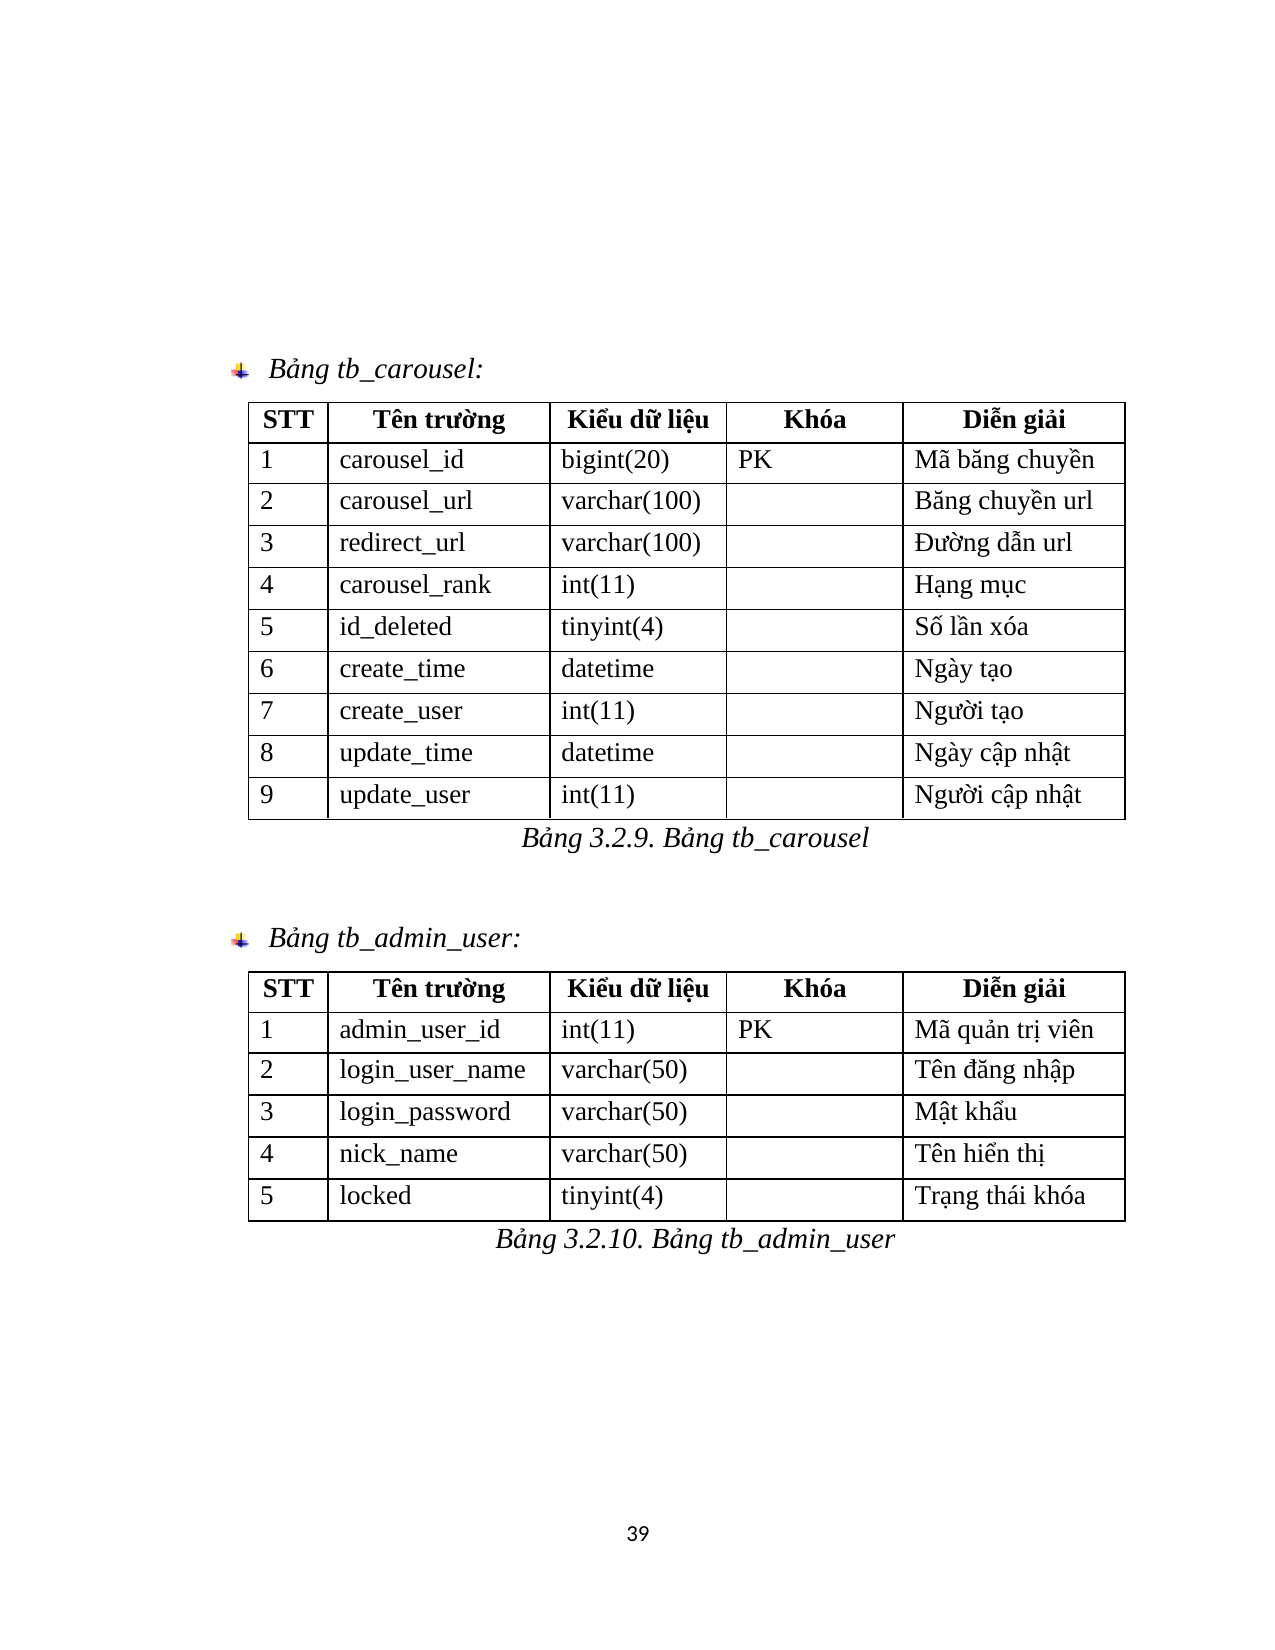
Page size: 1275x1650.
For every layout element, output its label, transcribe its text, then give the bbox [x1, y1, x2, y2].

table_cell [727, 778, 902, 818]
table_cell [727, 1054, 902, 1094]
table_cell [727, 652, 902, 692]
table_cell 2 [249, 484, 327, 524]
table_cell carousel_rank [329, 568, 549, 608]
table_cell Tên đăng nhập [904, 1054, 1124, 1094]
table_cell 2 [249, 1054, 327, 1094]
list Bảng tb_admin_user: [231, 921, 1125, 954]
table_cell Người tạo [904, 694, 1124, 734]
table_cell Mã quản trị viên [904, 1013, 1124, 1052]
table_cell [727, 736, 902, 776]
table_cell 5 [249, 610, 327, 651]
table_cell tinyint(4) [551, 610, 726, 651]
table_cell 9 [249, 778, 327, 818]
table_cell PK [727, 444, 902, 483]
table_cell Số lần xóa [904, 610, 1124, 651]
table_cell Tên hiển thị [904, 1138, 1124, 1178]
table_cell Băng chuyền url [904, 484, 1124, 524]
table_cell varchar(50) [551, 1054, 726, 1094]
table_cell bigint(20) [551, 444, 726, 483]
table_cell int(11) [551, 778, 726, 818]
table_cell Trạng thái khóa [904, 1180, 1124, 1220]
table_cell update_time [329, 736, 549, 776]
table_cell id_deleted [329, 610, 549, 651]
table_cell Ngày tạo [904, 652, 1124, 692]
table_cell 1 [249, 444, 327, 483]
table_cell 3 [249, 1096, 327, 1136]
table_header Kiểu dữ liệu [551, 973, 726, 1011]
table_cell login_password [329, 1096, 549, 1136]
picture [231, 931, 249, 948]
table_cell datetime [551, 736, 726, 776]
table_cell datetime [551, 652, 726, 692]
table_header Kiểu dữ liệu [551, 403, 726, 442]
table_cell varchar(50) [551, 1096, 726, 1136]
table_cell int(11) [551, 1013, 726, 1052]
list Bảng 3.2.9. Bảng tb_carousel [268, 820, 1125, 853]
table_cell Mã băng chuyền [904, 444, 1124, 483]
table_header STT [249, 973, 327, 1011]
picture [231, 361, 249, 379]
table_header Tên trường [329, 973, 549, 1011]
table_cell 5 [249, 1180, 327, 1220]
table_cell [727, 694, 902, 734]
table_cell 4 [249, 568, 327, 608]
table_cell Người cập nhật [904, 778, 1124, 818]
table_cell locked [329, 1180, 549, 1220]
table_cell int(11) [551, 568, 726, 608]
table_cell varchar(100) [551, 484, 726, 524]
table_cell create_time [329, 652, 549, 692]
table_cell Hạng mục [904, 568, 1124, 608]
table_cell Đường dẫn url [904, 526, 1124, 567]
table_cell login_user_name [329, 1054, 549, 1094]
table_cell [727, 484, 902, 524]
table_cell carousel_url [329, 484, 549, 524]
table_cell update_user [329, 778, 549, 818]
table_cell tinyint(4) [551, 1180, 726, 1220]
table_cell 8 [249, 736, 327, 776]
table_header STT [249, 403, 327, 442]
table_cell varchar(50) [551, 1138, 726, 1178]
table_header Tên trường [329, 403, 549, 442]
table_cell 4 [249, 1138, 327, 1178]
table_header Diễn giải [904, 403, 1124, 442]
table_cell create_user [329, 694, 549, 734]
table_cell varchar(100) [551, 526, 726, 567]
table_cell 3 [249, 526, 327, 567]
table_cell 1 [249, 1013, 327, 1052]
table_cell [727, 610, 902, 651]
table_header Diễn giải [904, 973, 1124, 1011]
table_cell [727, 1138, 902, 1178]
table_cell admin_user_id [329, 1013, 549, 1052]
table_cell PK [727, 1013, 902, 1052]
table_cell 6 [249, 652, 327, 692]
table_header Khóa [727, 973, 902, 1011]
table_cell int(11) [551, 694, 726, 734]
table_header Khóa [727, 403, 902, 442]
table_cell redirect_url [329, 526, 549, 567]
table_cell [727, 568, 902, 608]
table_cell [727, 1096, 902, 1136]
table_cell Mật khẩu [904, 1096, 1124, 1136]
list Bảng 3.2.10. Bảng tb_admin_user [268, 1222, 1125, 1255]
table_cell [727, 526, 902, 567]
table_cell Ngày cập nhật [904, 736, 1124, 776]
table_cell carousel_id [329, 444, 549, 483]
table_cell [727, 1180, 902, 1220]
list Bảng tb_carousel: [231, 351, 1125, 385]
table_cell nick_name [329, 1138, 549, 1178]
table_cell 7 [249, 694, 327, 734]
